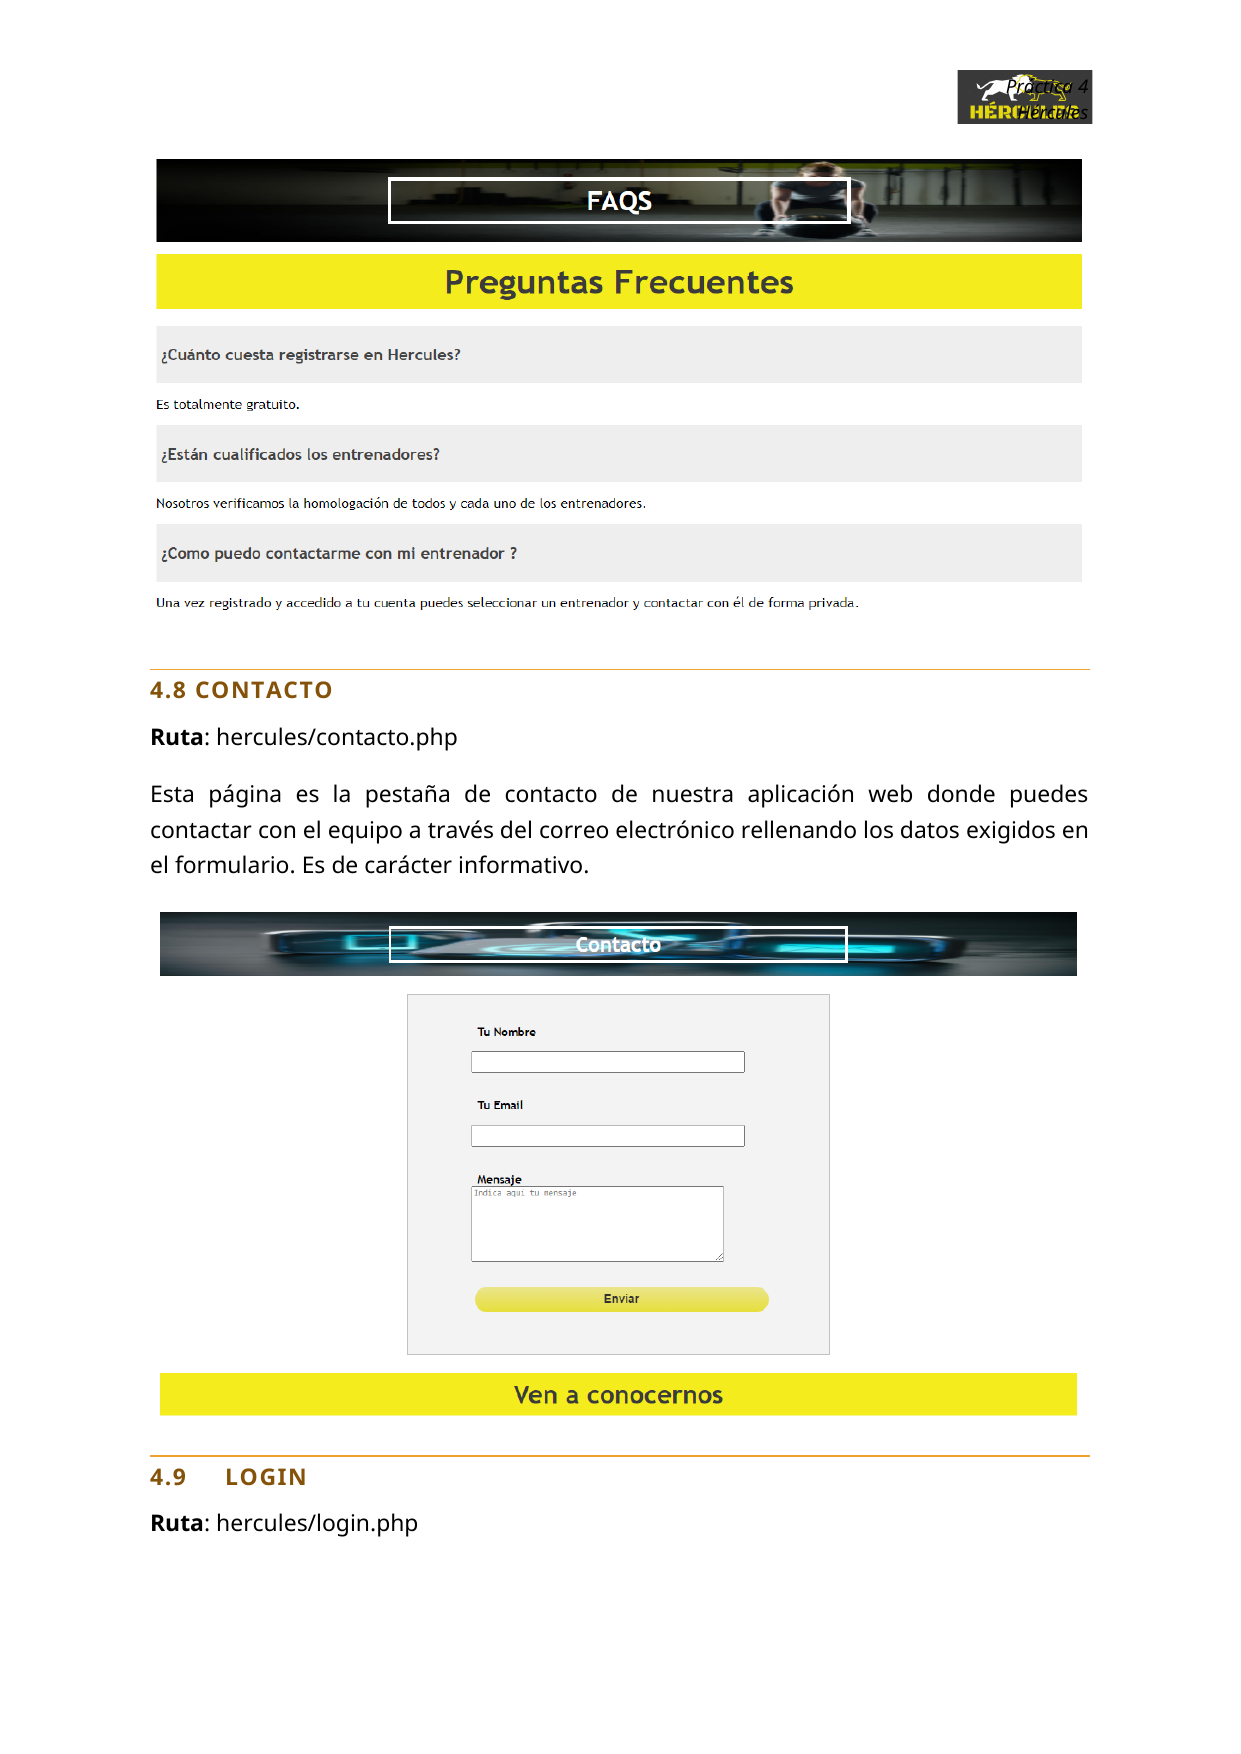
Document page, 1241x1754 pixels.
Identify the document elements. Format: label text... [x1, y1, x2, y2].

text Esta página es la pestaña de contacto de nuestra aplicación web donde puedes contactar con el equipo a través del correo electrónico rellenando los datos exigidos en el formulario. Es de carácter informativo. [150, 778, 1090, 881]
text Ruta: hercules/login.php [150, 1507, 1090, 1538]
picture [150, 150, 1091, 634]
picture [957, 70, 1093, 124]
text Ruta: hercules/contacto.php [150, 721, 1090, 752]
subtitle LOGIN [150, 1457, 1090, 1492]
picture [150, 906, 1091, 1421]
subtitle CONTACTO [150, 670, 1090, 706]
